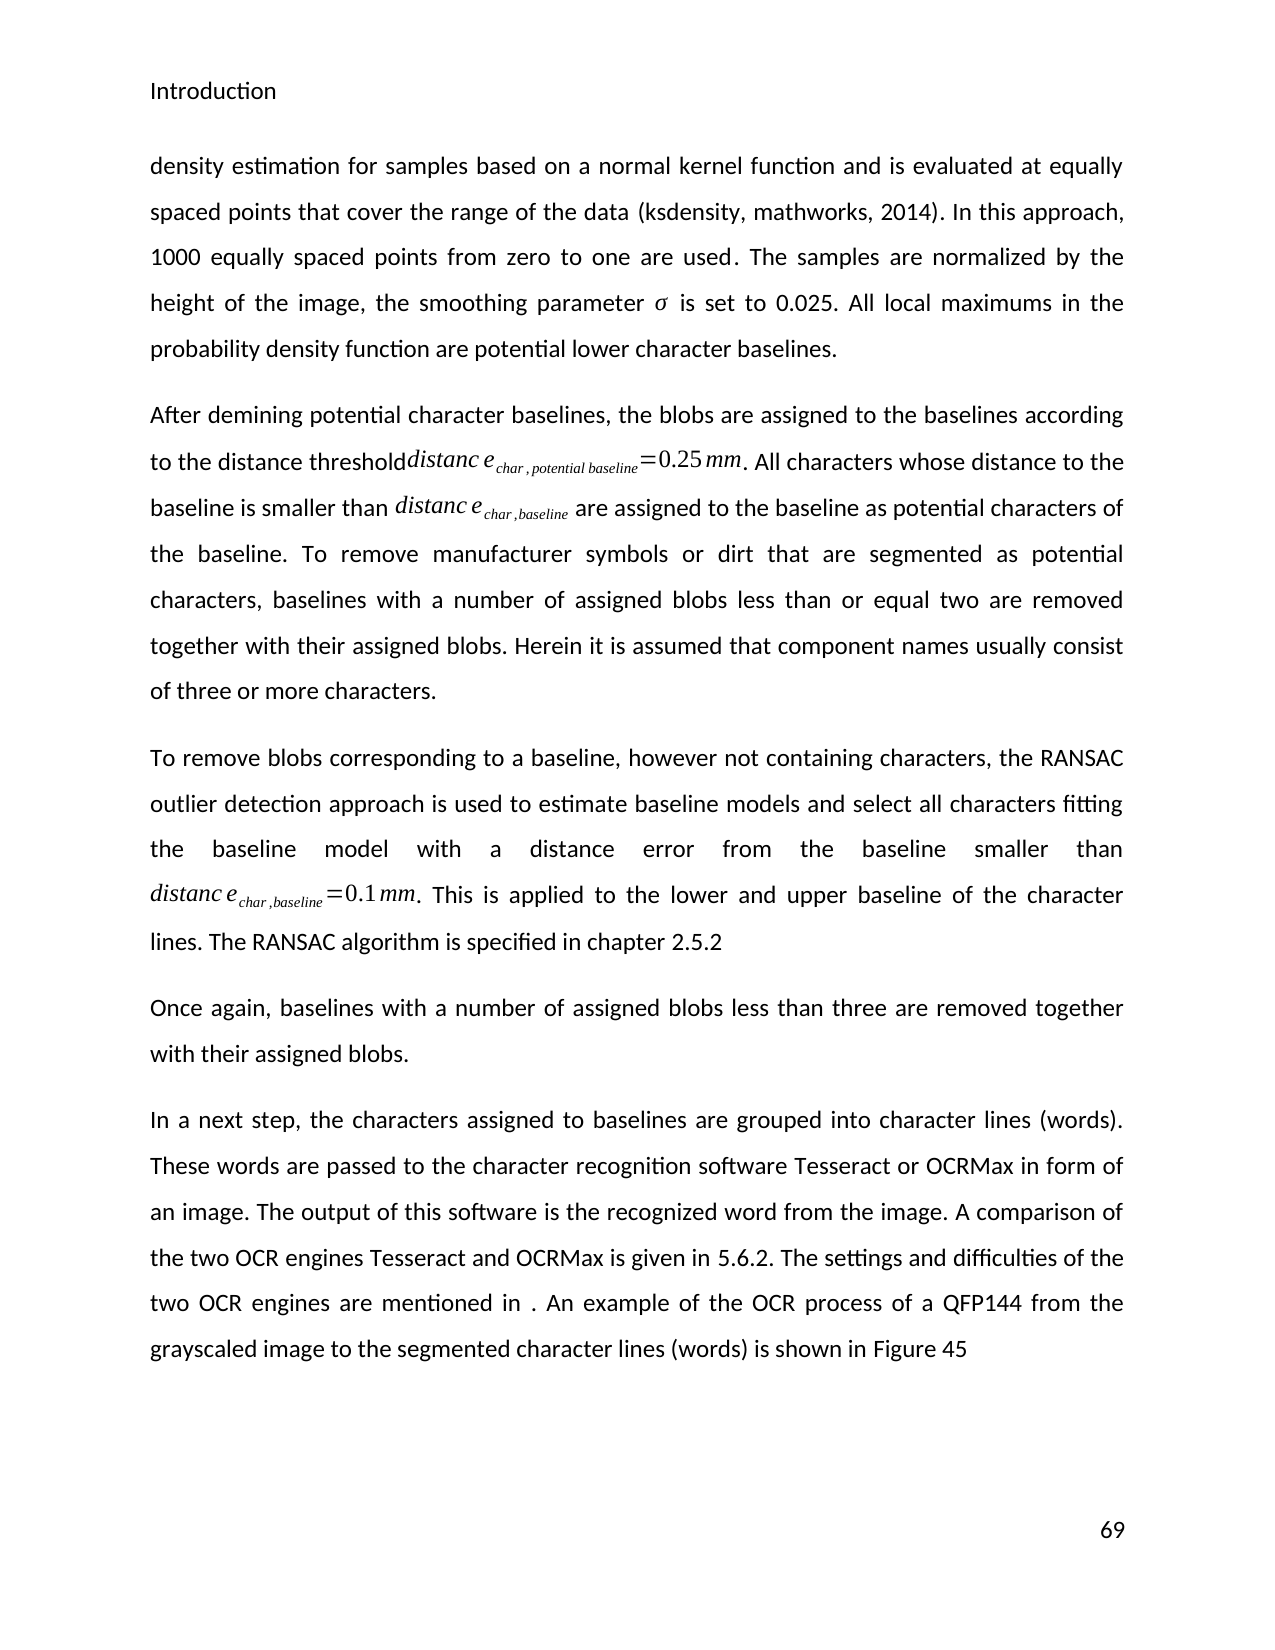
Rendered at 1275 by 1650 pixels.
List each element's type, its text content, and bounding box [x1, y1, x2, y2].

text To remove blobs corresponding to a baseline, however not containing characters, the RANSAC outlier detection approach is used to estimate baseline models and select all characters fitting the baseline model with a distance error from the baseline smaller than . This is applied to the lower and upper baseline of the character lines. The RANSAC algorithm is specified in chapter 2.5.2 [150, 742, 1125, 956]
text After demining potential character baselines, the blobs are assigned to the baselines according to the distance threshold. All characters whose distance to the baseline is smaller than are assigned to the baseline as potential characters of the baseline. To remove manufacturer symbols or dirt that are segmented as potential characters, baselines with a number of assigned blobs less than or equal two are removed together with their assigned blobs. Herein it is assumed that component names usually consist of three or more characters. [150, 399, 1125, 706]
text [150, 150, 1125, 363]
text In a next step, the characters assigned to baselines are grouped into character lines (words). These words are passed to the character recognition software Tesseract or OCRMax in form of an image. The output of this software is the recognized word from the image. A comparison of the two OCR engines Tesseract and OCRMax is given in 5.6.2. The settings and difficulties of the two OCR engines are mentioned in 0. An example of the OCR process of a QFP144 from the grayscaled image to the segmented character lines (words) is shown in Figure 45 [150, 1105, 1125, 1364]
text Once again, baselines with a number of assigned blobs less than three are removed together with their assigned blobs. [150, 992, 1125, 1069]
